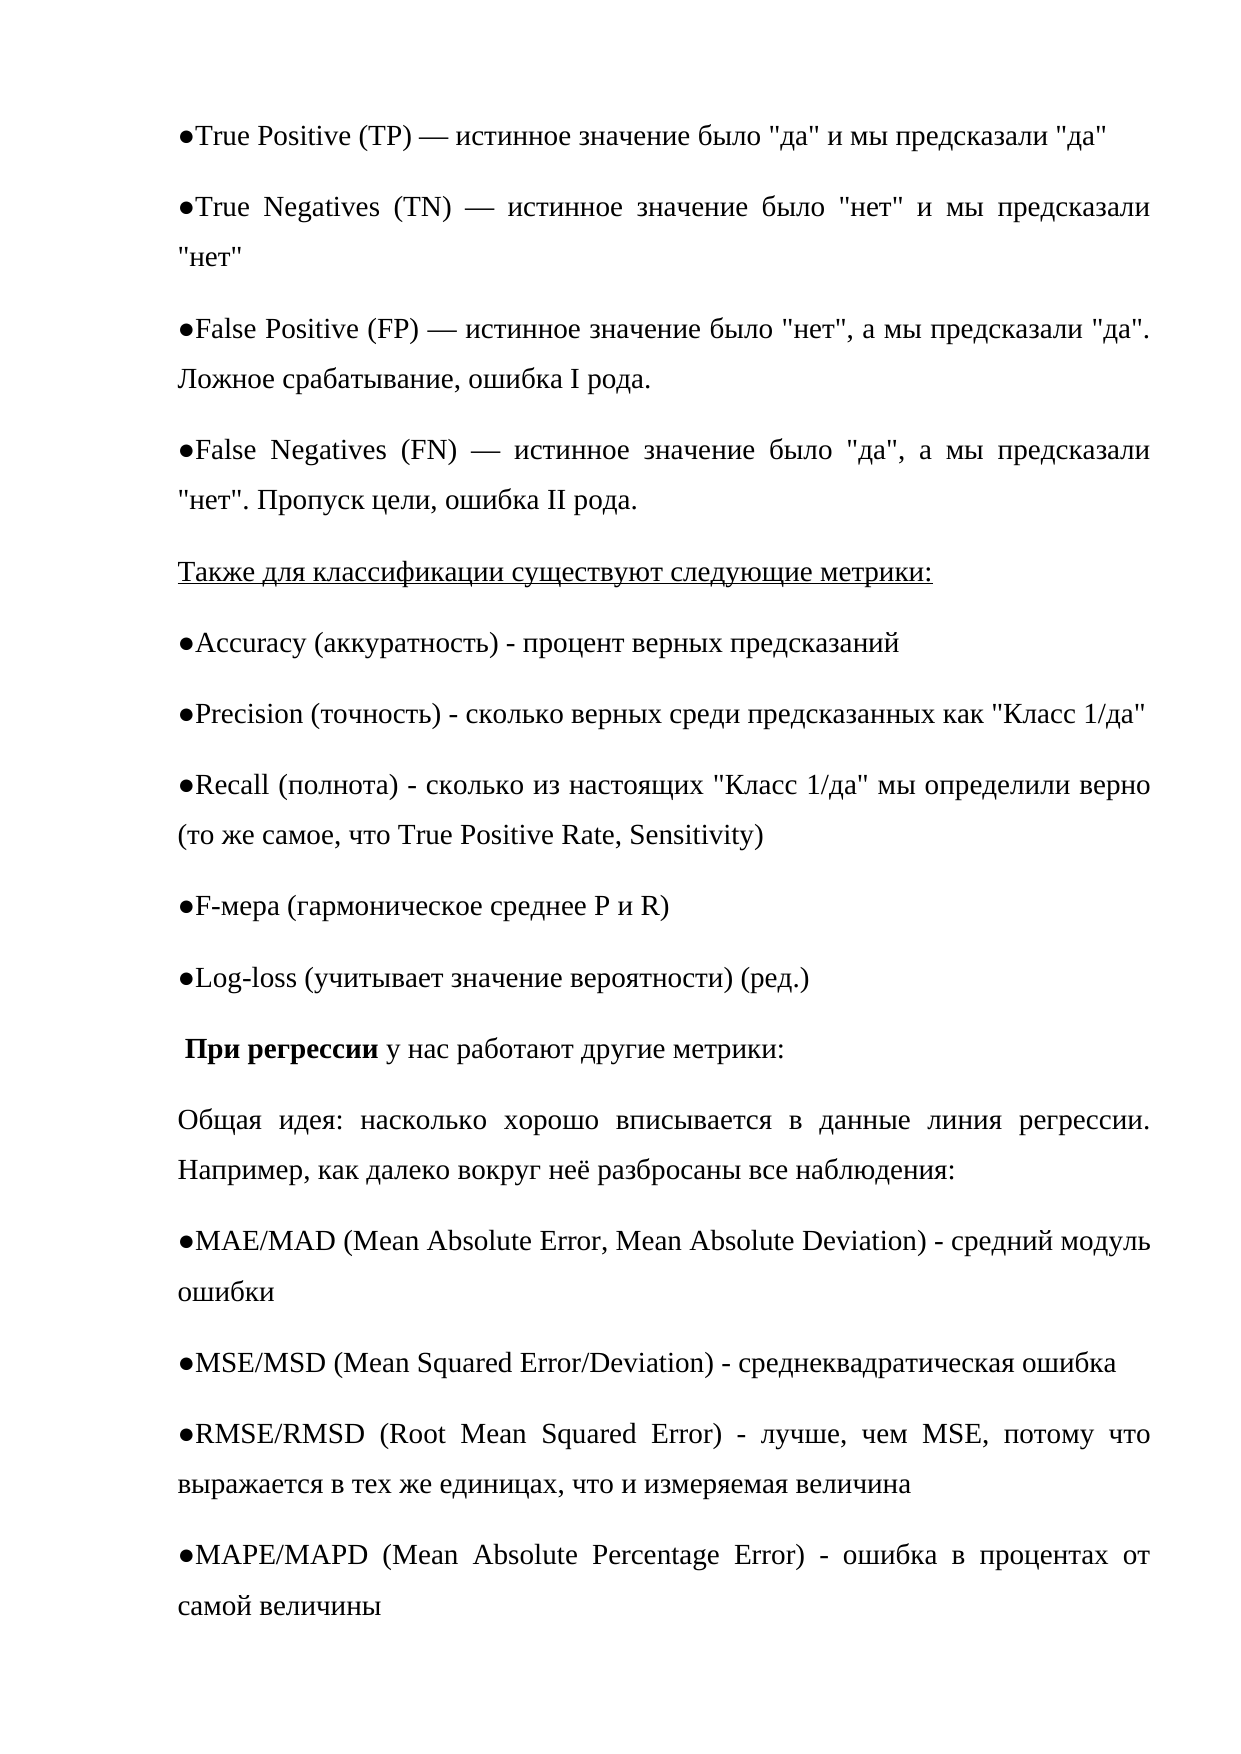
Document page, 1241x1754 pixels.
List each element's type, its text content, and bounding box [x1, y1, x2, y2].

text ●MSE/MSD (Mean Squared Error/Deviation) - среднеквадратическая ошибка [177, 1345, 1152, 1378]
text ●False Positive (FP) — истинное значение было "нет", а мы предсказали "да". Ложное срабатывание, ошибка I рода. [177, 311, 1152, 394]
text ●Accuracy (аккуратность) - процент верных предсказаний [177, 625, 1152, 658]
text Общая идея: насколько хорошо вписывается в данные линия регрессии. Например, как далеко вокруг неё разбросаны все наблюдения: [177, 1102, 1152, 1186]
text ●MAPE/MAPD (Mean Absolute Percentage Error) - ошибка в процентах от самой величины [177, 1537, 1152, 1621]
text ●Precision (точность) - сколько верных среди предсказанных как "Класс 1/да" [177, 696, 1152, 729]
text ●F-мера (гармоническое среднее P и R) [177, 888, 1152, 922]
text При регрессии у нас работают другие метрики: [177, 1031, 1152, 1064]
text ●Recall (полнота) - сколько из настоящих "Класс 1/да" мы определили верно (то же самое, что True Positive Rate, Sensitivity) [177, 767, 1152, 851]
text ●True Positive (TP) — истинное значение было "да" и мы предсказали "да" [177, 118, 1152, 152]
text ●False Negatives (FN) — истинное значение было "да", а мы предсказали "нет". Пропуск цели, ошибка II рода. [177, 432, 1152, 516]
text ●True Negatives (TN) — истинное значение было "нет" и мы предсказали "нет" [177, 189, 1152, 273]
text Также для классификации существуют следующие метрики: [177, 554, 1152, 587]
text ●MAE/MAD (Mean Absolute Error, Mean Absolute Deviation) - средний модуль ошибки [177, 1223, 1152, 1307]
text ●Log-loss (учитывает значение вероятности) (ред.) [177, 960, 1152, 993]
text ●RMSE/RMSD (Root Mean Squared Error) - лучше, чем MSE, потому что выражается в тех же единицах, что и измеряемая величина [177, 1416, 1152, 1500]
